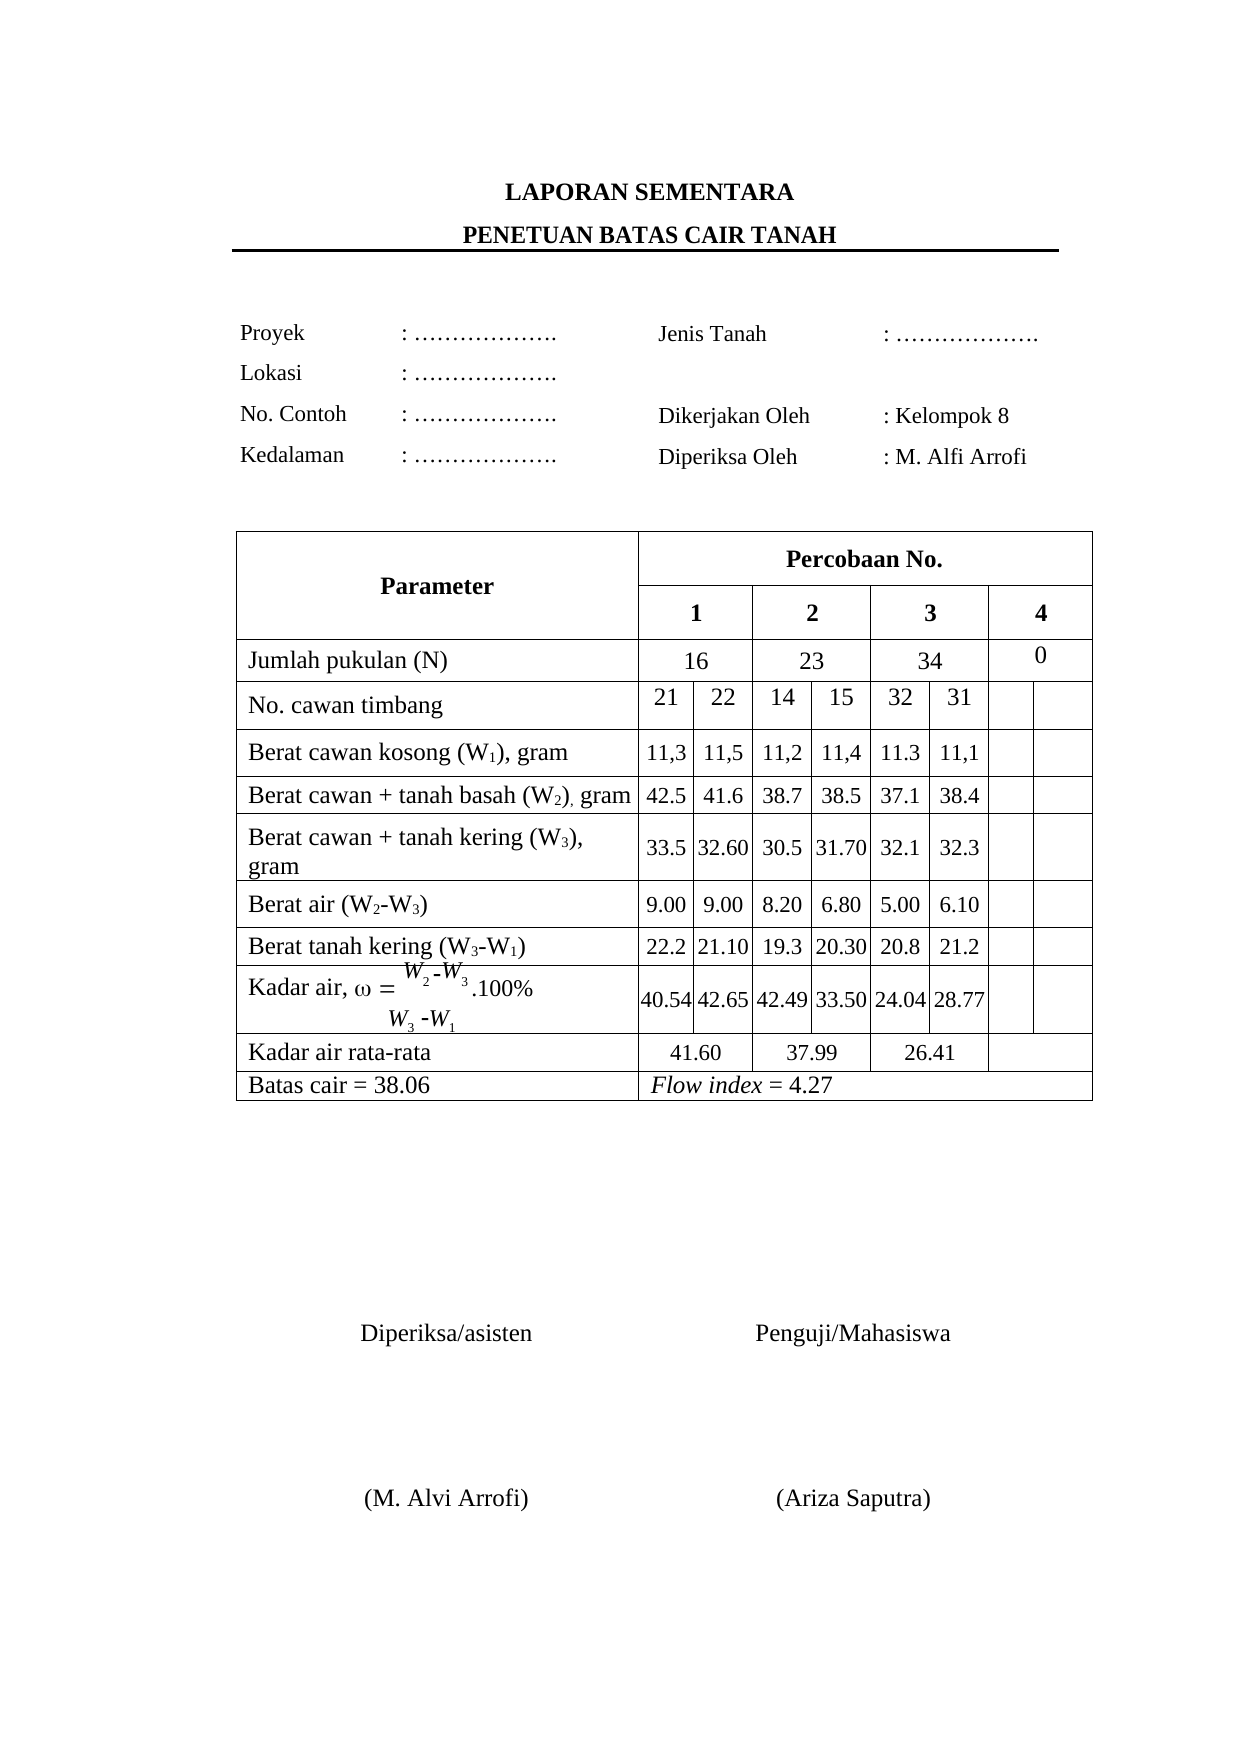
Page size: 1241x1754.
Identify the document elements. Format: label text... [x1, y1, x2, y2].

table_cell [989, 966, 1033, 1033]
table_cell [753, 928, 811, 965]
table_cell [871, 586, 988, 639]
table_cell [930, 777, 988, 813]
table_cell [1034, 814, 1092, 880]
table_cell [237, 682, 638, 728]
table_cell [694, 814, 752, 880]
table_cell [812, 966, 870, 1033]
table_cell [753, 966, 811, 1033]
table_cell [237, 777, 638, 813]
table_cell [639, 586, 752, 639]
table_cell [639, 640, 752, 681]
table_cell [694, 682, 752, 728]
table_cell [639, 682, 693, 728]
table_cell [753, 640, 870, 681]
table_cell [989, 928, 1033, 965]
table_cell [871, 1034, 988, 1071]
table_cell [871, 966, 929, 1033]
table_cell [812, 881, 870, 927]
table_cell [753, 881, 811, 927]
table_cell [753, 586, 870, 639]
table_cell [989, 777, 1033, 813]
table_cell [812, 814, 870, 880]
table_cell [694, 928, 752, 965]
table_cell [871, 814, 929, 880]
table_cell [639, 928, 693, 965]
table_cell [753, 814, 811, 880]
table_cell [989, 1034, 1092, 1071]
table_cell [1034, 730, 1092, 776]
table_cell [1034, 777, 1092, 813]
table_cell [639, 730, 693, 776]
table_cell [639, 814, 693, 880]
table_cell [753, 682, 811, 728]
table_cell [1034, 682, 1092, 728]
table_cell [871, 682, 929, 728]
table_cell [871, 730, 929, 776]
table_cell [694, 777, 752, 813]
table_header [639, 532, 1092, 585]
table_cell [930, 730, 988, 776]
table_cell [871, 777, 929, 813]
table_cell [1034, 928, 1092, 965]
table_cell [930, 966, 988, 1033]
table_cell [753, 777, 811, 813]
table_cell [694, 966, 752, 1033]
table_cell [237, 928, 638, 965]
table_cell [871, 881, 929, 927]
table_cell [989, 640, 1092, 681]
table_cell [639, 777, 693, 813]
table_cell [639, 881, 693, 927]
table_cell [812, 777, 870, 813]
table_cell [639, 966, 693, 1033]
text PENETUAN BATAS CAIR TANAH [236, 220, 1063, 249]
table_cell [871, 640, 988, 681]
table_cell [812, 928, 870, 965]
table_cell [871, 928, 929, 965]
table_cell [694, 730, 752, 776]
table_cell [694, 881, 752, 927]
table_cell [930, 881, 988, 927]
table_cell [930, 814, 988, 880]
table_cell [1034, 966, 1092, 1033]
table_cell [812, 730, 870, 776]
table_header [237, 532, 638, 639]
text LAPORAN SEMENTARA [236, 177, 1063, 206]
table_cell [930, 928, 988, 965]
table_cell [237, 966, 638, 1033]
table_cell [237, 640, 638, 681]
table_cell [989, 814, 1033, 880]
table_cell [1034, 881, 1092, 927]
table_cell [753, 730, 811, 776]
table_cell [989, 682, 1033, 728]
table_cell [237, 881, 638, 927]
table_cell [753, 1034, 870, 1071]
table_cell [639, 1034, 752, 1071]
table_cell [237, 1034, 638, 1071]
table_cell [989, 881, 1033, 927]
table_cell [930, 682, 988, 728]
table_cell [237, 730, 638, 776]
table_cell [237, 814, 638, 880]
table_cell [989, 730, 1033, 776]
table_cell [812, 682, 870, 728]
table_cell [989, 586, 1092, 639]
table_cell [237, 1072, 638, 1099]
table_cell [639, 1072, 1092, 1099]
